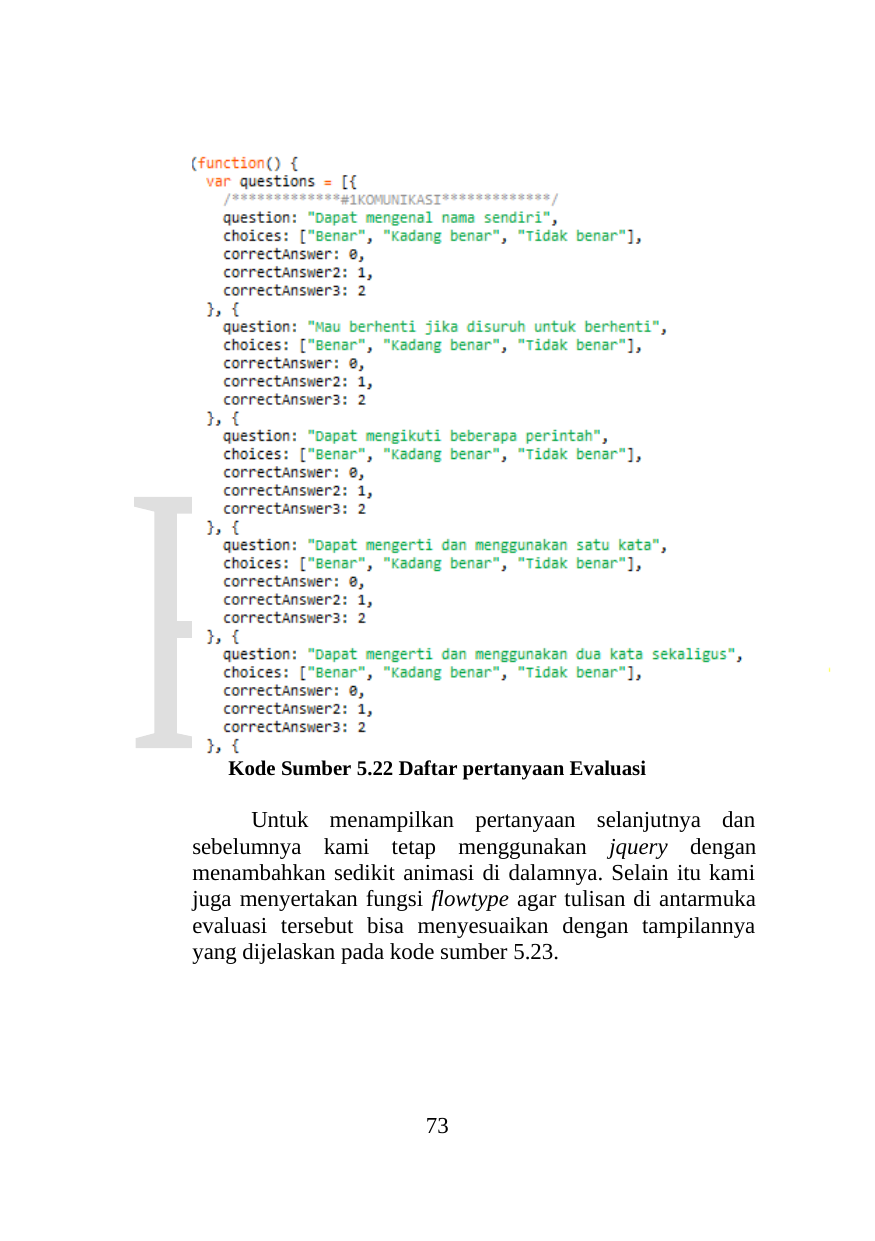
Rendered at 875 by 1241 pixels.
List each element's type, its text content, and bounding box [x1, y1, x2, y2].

picture [192, 154, 831, 756]
text Untuk menampilkan pertanyaan selanjutnya dan sebelumnya kami tetap menggunakan jquery dengan menambahkan sedikit animasi di dalamnya. Selain itu kami juga menyertakan fungsi flowtype agar tulisan di antarmuka evaluasi tersebut bisa menyesuaikan dengan tampilannya yang dijelaskan pada kode sumber 5.23. [192, 806, 756, 964]
text Kode Sumber 5.22 Daftar pertanyaan Evaluasi [118, 756, 756, 780]
